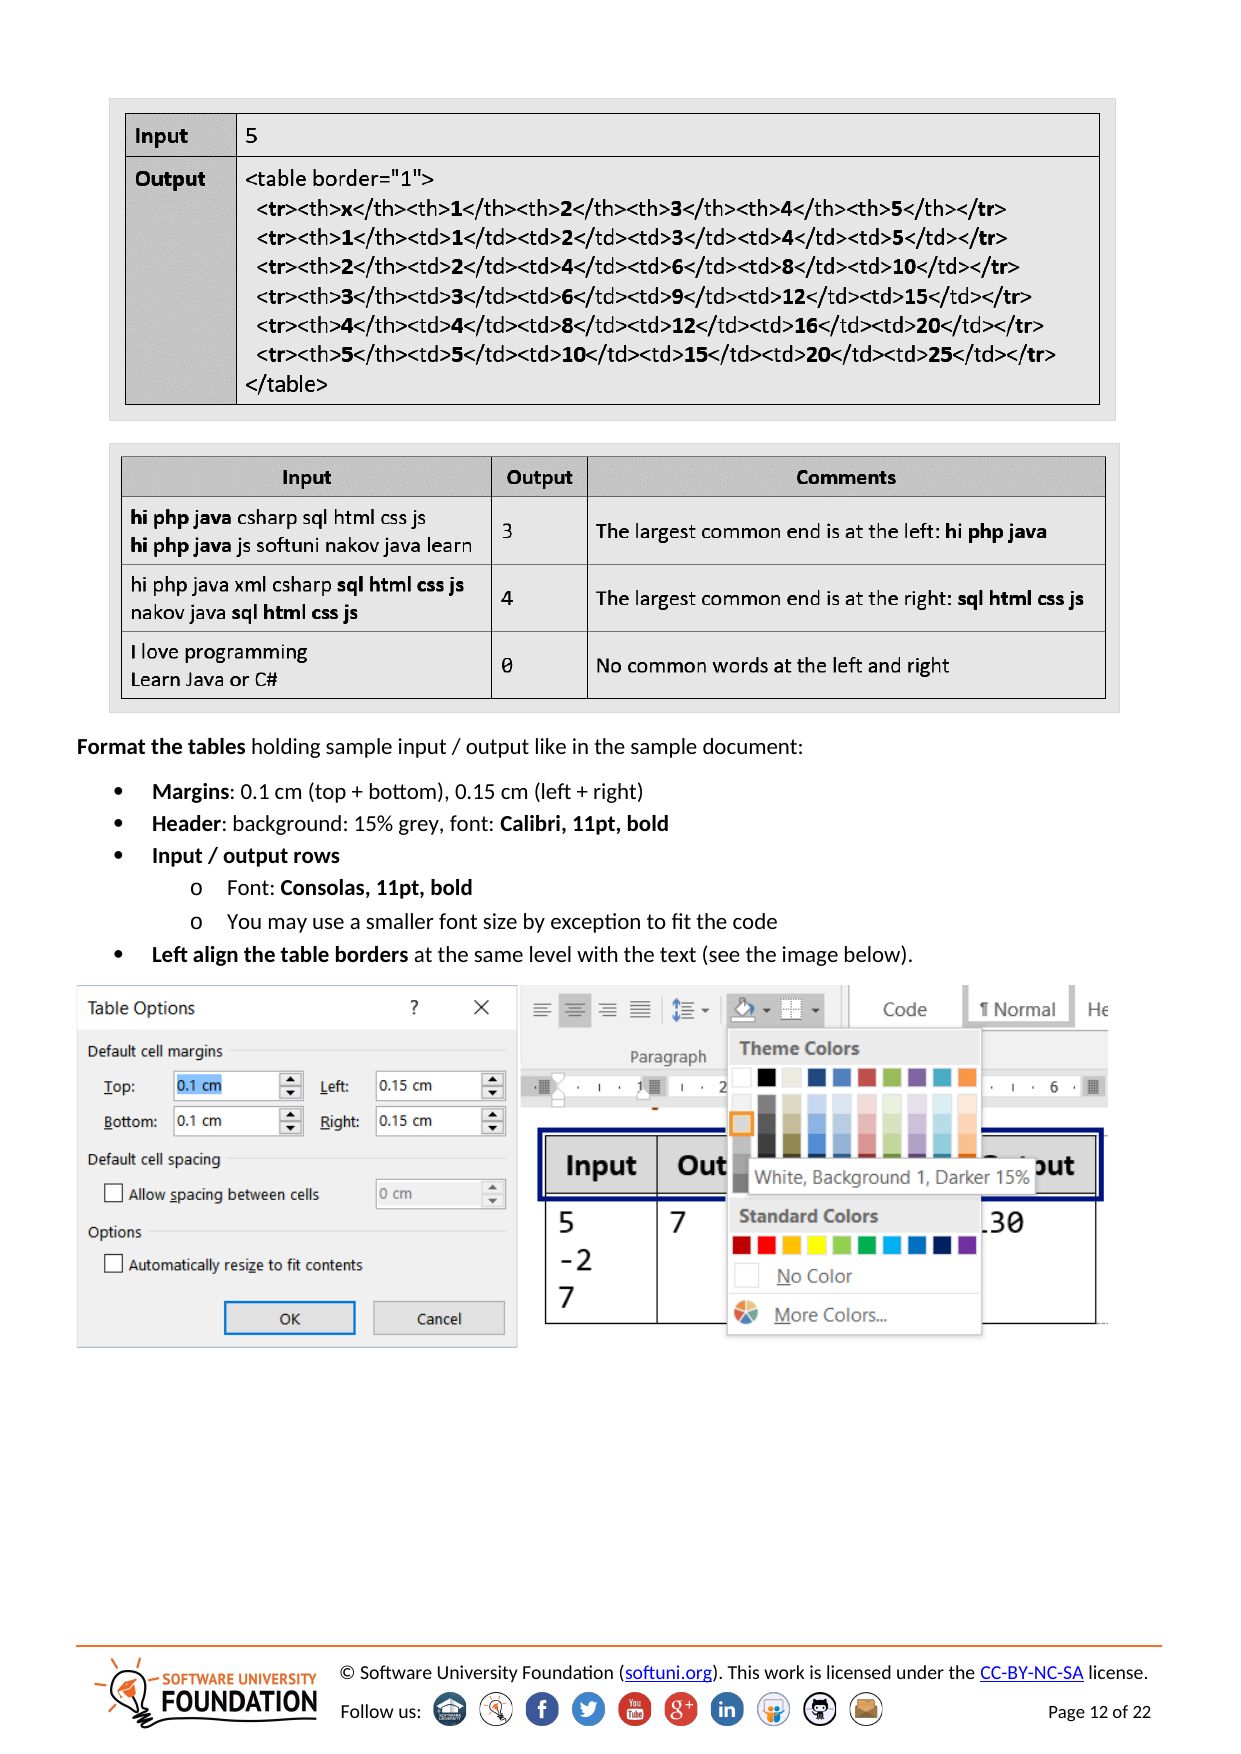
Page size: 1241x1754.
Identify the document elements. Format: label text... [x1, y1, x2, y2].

list Input / output rows [114, 841, 1163, 869]
list You may use a smaller font size by exception to fit the code [189, 907, 1163, 936]
picture [572, 1692, 605, 1726]
picture [110, 99, 1115, 420]
picture [93, 1656, 317, 1729]
list Margins: 0.1 cm (top + bottom), 0.15 cm (left + right) [114, 777, 1163, 805]
picture [520, 985, 1108, 1348]
list Left align the table borders at the same level with the text (see the image below). [114, 940, 1163, 968]
picture [479, 1692, 513, 1726]
picture [618, 1692, 652, 1726]
picture [525, 1692, 559, 1726]
picture [76, 985, 518, 1348]
picture [110, 444, 1119, 712]
picture [849, 1692, 883, 1726]
picture [710, 1692, 744, 1726]
picture [803, 1692, 837, 1726]
list Header: background: 15% grey, font: Calibri, 11pt, bold [114, 809, 1163, 837]
list Font: Consolas, 11pt, bold [189, 873, 1163, 902]
picture [433, 1692, 467, 1726]
picture [664, 1692, 698, 1726]
picture [757, 1692, 790, 1726]
text Format the tables holding sample input / output like in the sample document: [77, 732, 1163, 760]
